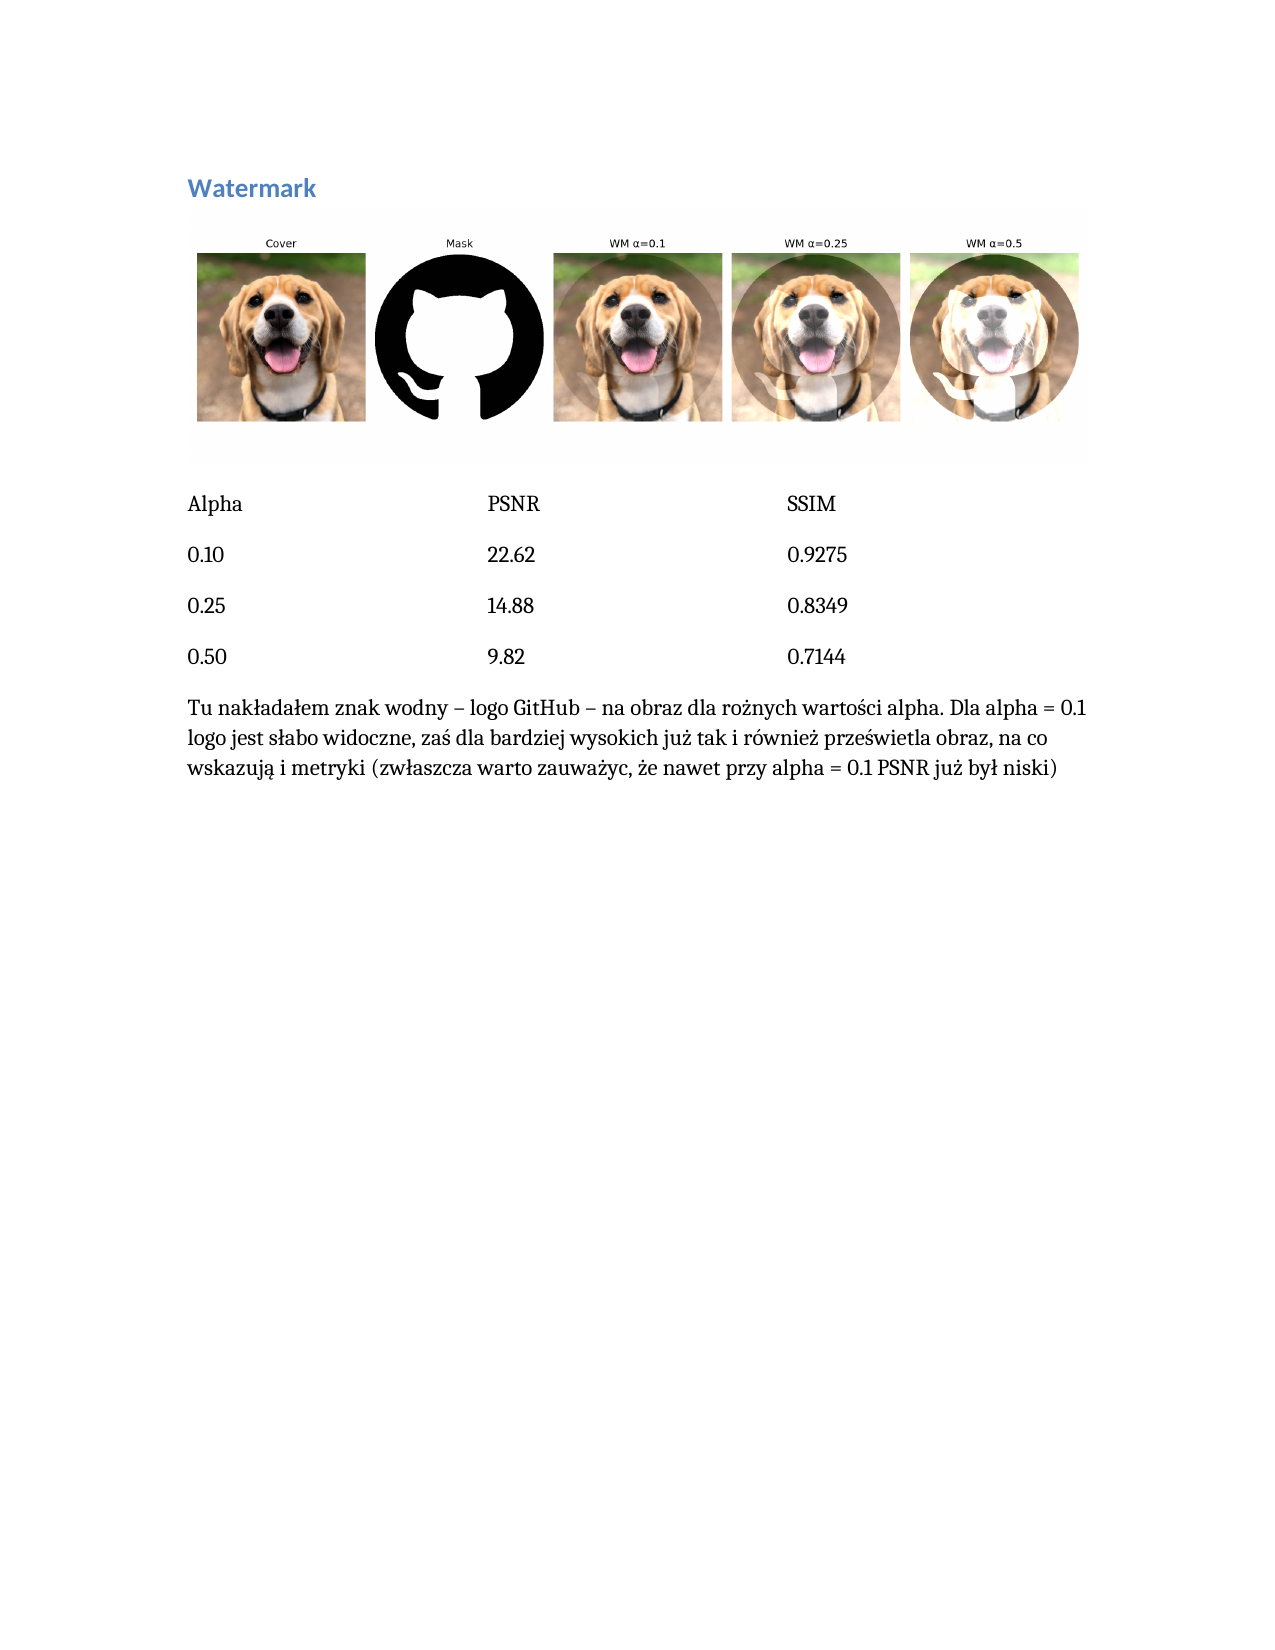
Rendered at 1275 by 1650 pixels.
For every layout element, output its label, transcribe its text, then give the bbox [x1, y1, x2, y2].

table_header PSNR [476, 491, 776, 542]
picture [187, 208, 1088, 466]
table_cell 0.7144 [776, 644, 1076, 695]
table_cell 0.25 [176, 593, 476, 644]
table_cell 0.9275 [776, 542, 1076, 593]
table_cell 0.50 [176, 644, 476, 695]
subtitle Watermark [187, 171, 1087, 204]
table_header SSIM [776, 491, 1076, 542]
table_cell 14.88 [476, 593, 776, 644]
text Tu nakładałem znak wodny – logo GitHub – na obraz dla rożnych wartości alpha. Dla alpha = 0.1 logo jest słabo widoczne, zaś dla bardziej wysokich już tak i również prześwietla obraz, na co wskazują i metryki (zwłaszcza warto zauważyc, że nawet przy alpha = 0.1 PSNR już był niski) [187, 695, 1087, 781]
table_cell 0.10 [176, 542, 476, 593]
table_cell 9.82 [476, 644, 776, 695]
table_cell 0.8349 [776, 593, 1076, 644]
table_header Alpha [176, 491, 476, 542]
table_cell 22.62 [476, 542, 776, 593]
